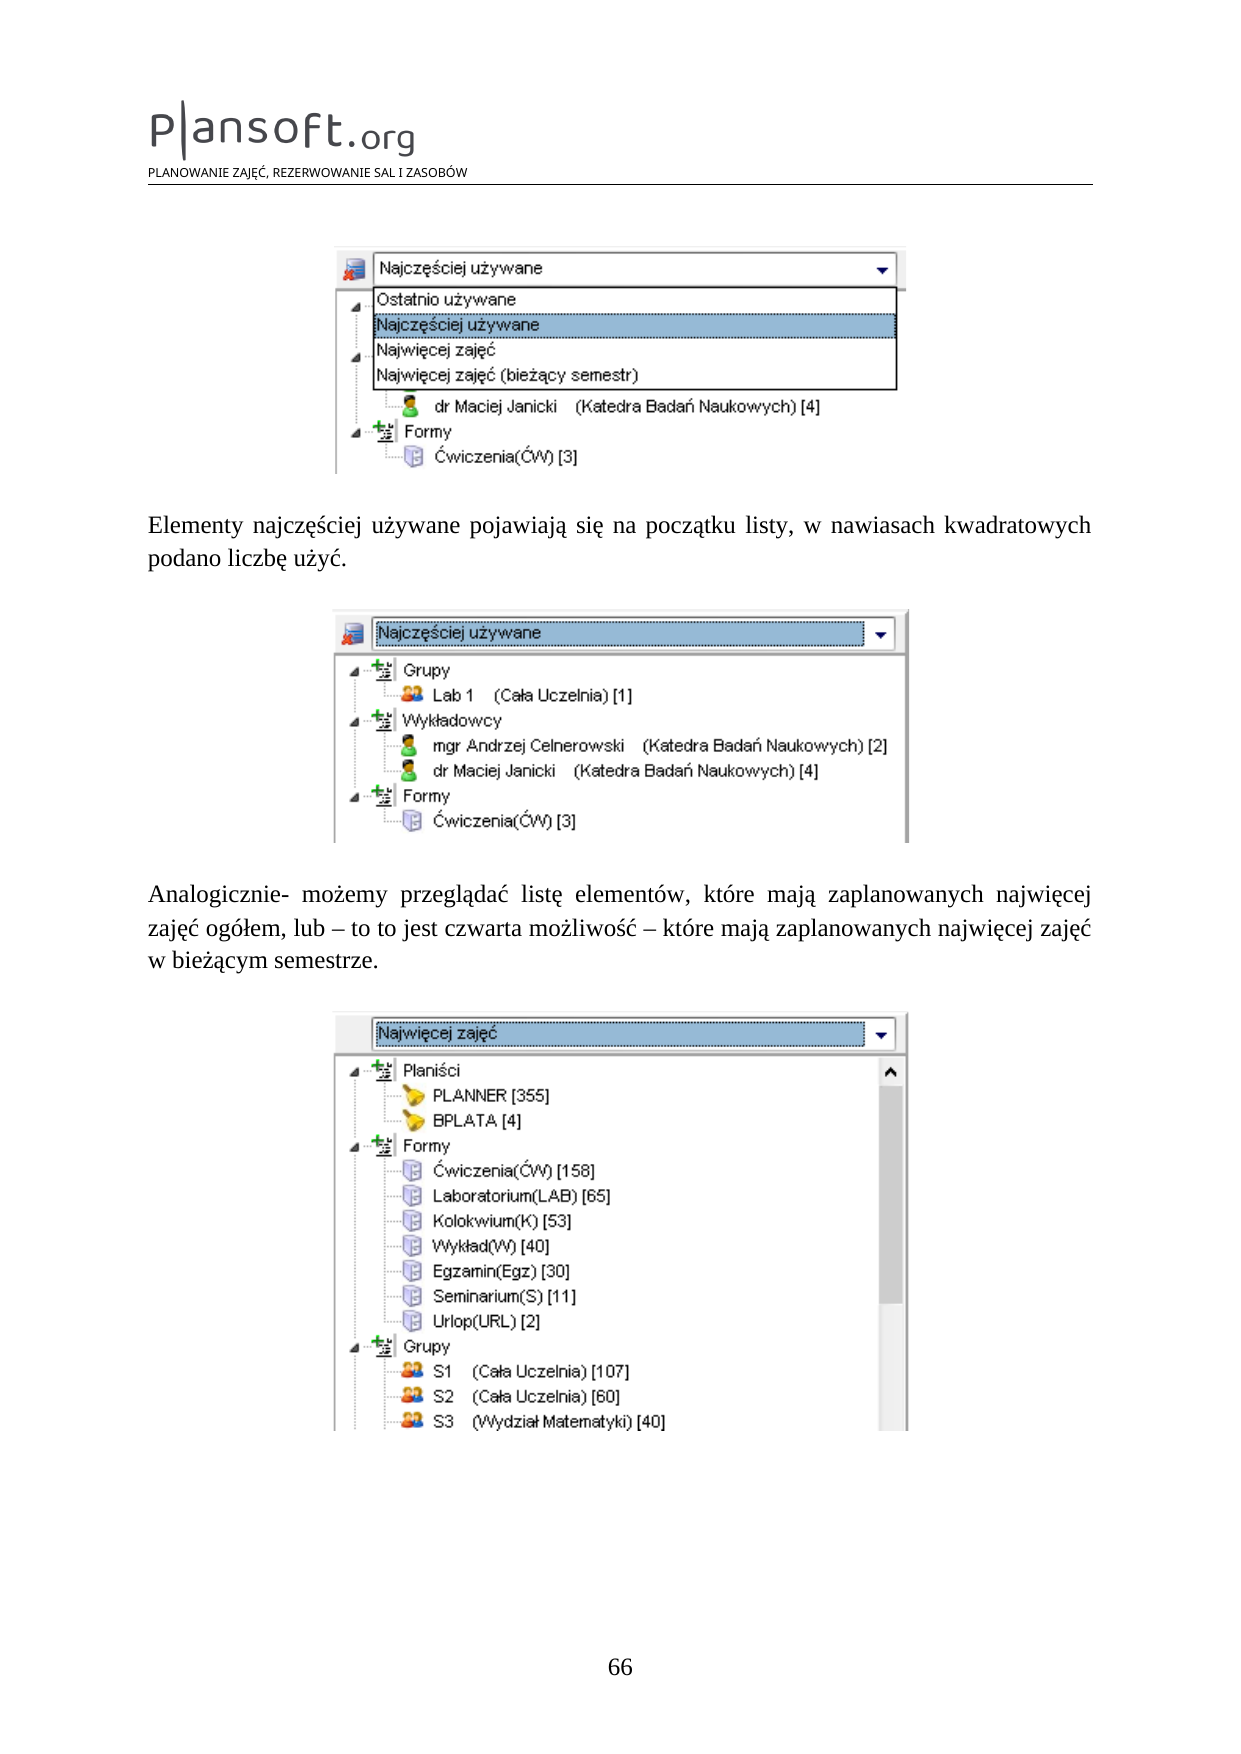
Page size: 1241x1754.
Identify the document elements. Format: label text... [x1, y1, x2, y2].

text Analogicznie- możemy przeglądać listę elementów, które mają zaplanowanych najwięcej zajęć ogółem, lub – to to jest czwarta możliwość – które mają zaplanowanych najwięcej zajęć w bieżącym semestrze. [148, 879, 1093, 974]
text Elementy najczęściej używane pojawiają się na początku listy, w nawiasach kwadratowych podano liczbę użyć. [148, 510, 1093, 572]
picture [331, 609, 910, 843]
picture [334, 246, 907, 474]
picture [331, 1011, 909, 1431]
picture [147, 73, 418, 165]
